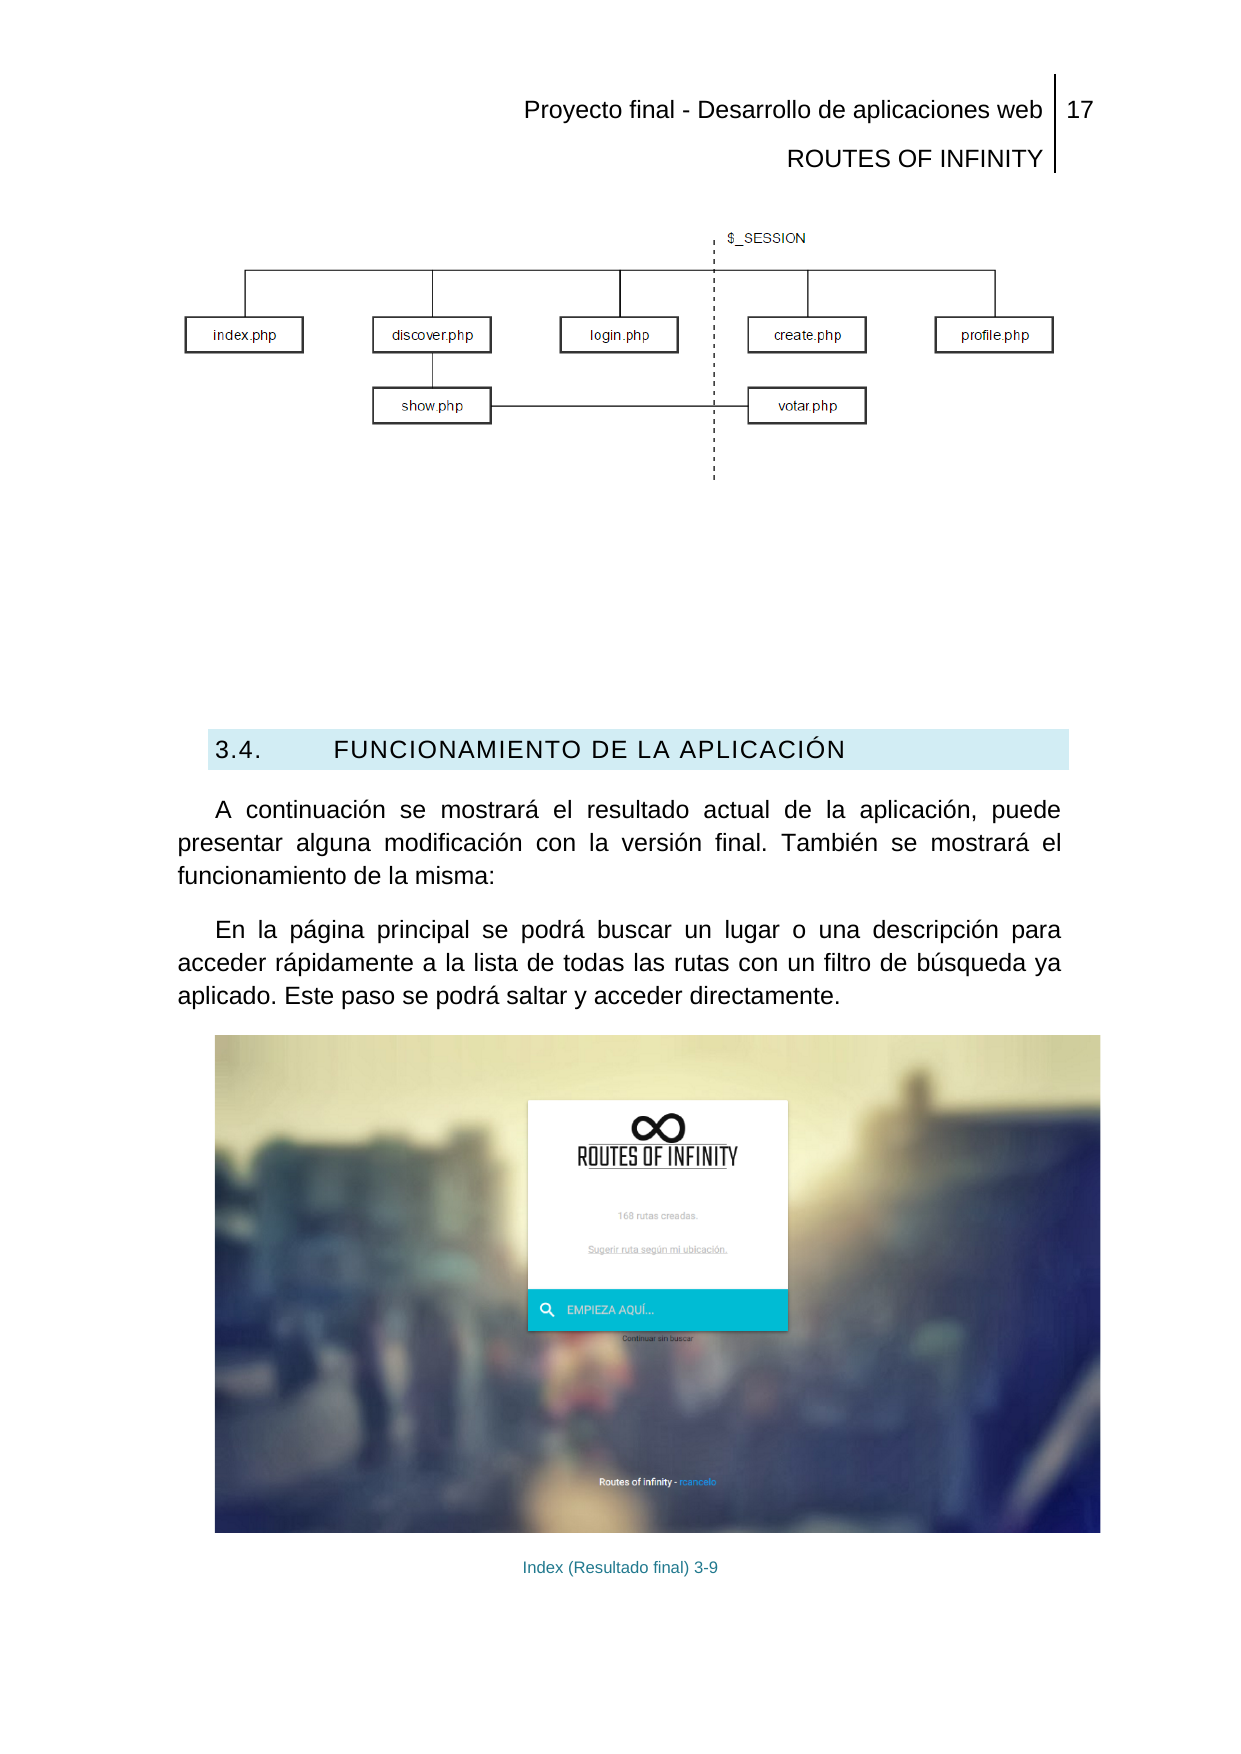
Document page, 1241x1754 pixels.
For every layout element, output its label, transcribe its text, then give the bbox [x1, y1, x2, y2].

picture [214, 1035, 1101, 1533]
subtitle Funcionamiento de la aplicación [215, 735, 1063, 764]
picture [177, 222, 1063, 489]
text Index (Resultado final) 3-9 [177, 1558, 1063, 1577]
text En la página principal se podrá buscar un lugar o una descripción para acceder rápidamente a la lista de todas las rutas con un filtro de búsqueda ya aplicado. Este paso se podrá saltar y acceder directamente. [177, 915, 1063, 1010]
text A continuación se mostrará el resultado actual de la aplicación, puede presentar alguna modificación con la versión final. También se mostrará el funcionamiento de la misma: [177, 795, 1063, 890]
